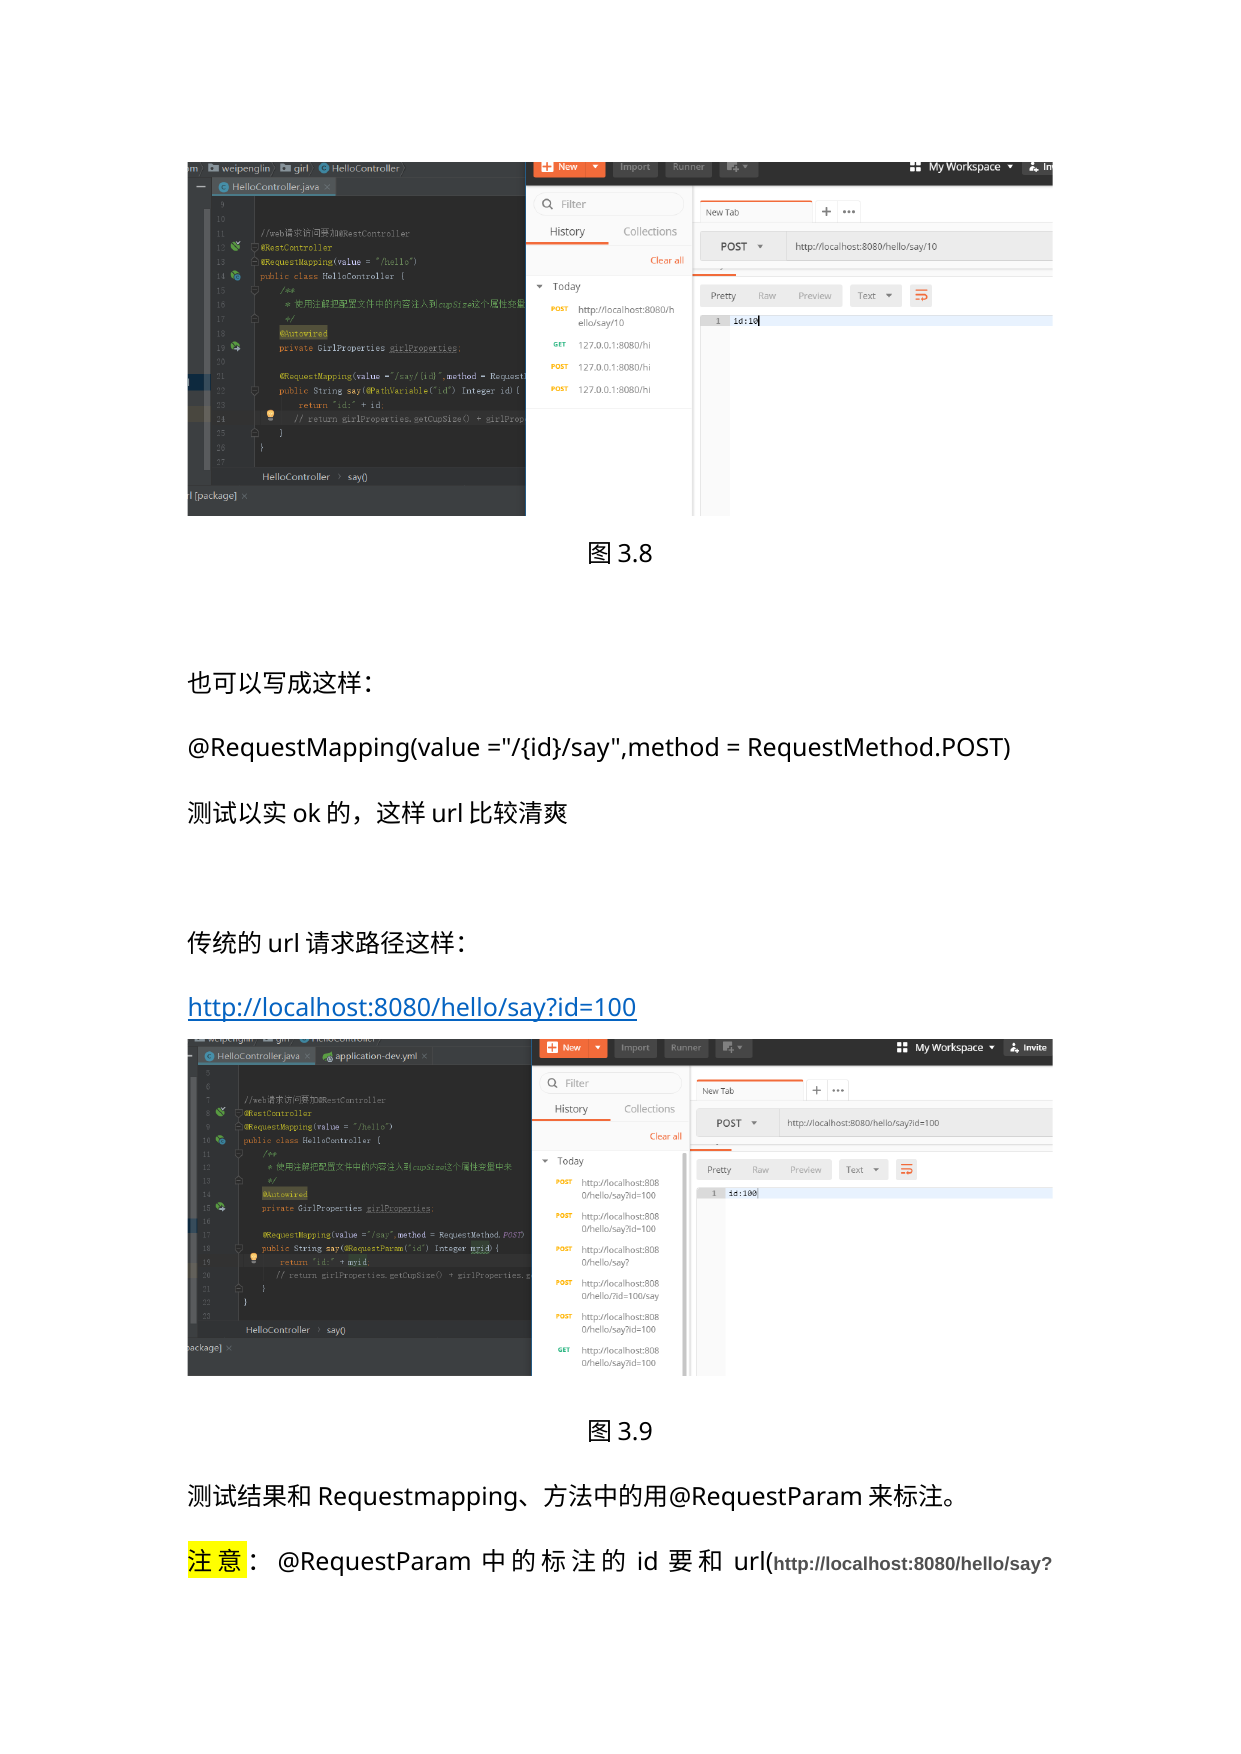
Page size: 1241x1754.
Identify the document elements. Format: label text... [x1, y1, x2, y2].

text @RequestMapping(value ="/{id}/say",method = RequestMethod.POST) [187, 714, 1053, 779]
text http://localhost:8080/hello/say?id=100 [187, 974, 1053, 1039]
text 测试结果和Requestmapping、方法中的用@RequestParam来标注。 [187, 1462, 1053, 1527]
text 图3.9 [187, 1397, 1053, 1462]
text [187, 1527, 1053, 1592]
text 传统的url请求路径这样： [187, 909, 1053, 974]
text 也可以写成这样： [187, 649, 1053, 714]
text 测试以实ok的，这样url比较清爽 [187, 779, 1053, 844]
text 图3.8 [187, 519, 1053, 584]
